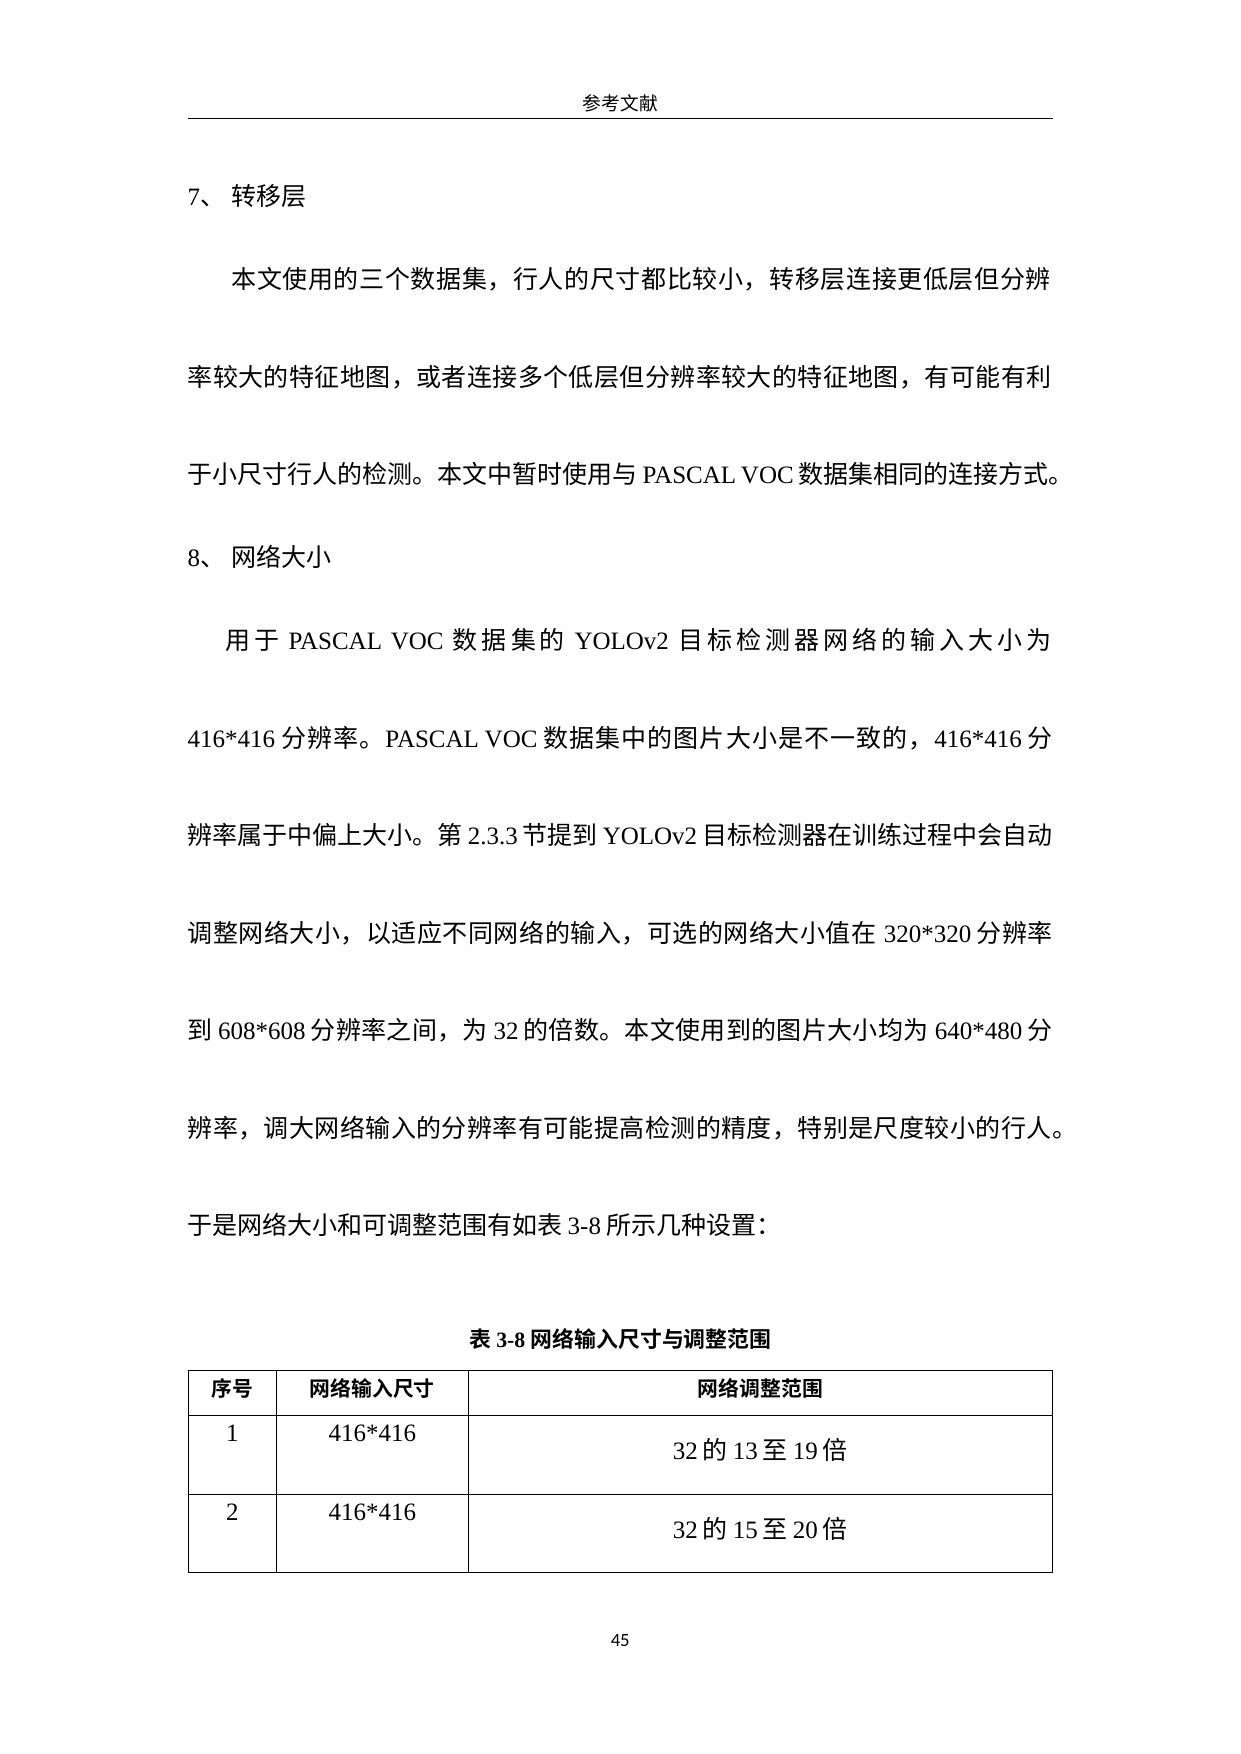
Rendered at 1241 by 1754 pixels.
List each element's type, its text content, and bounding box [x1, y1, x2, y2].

table_cell 2 [189, 1495, 276, 1572]
table_header 网络输入尺寸 [277, 1371, 468, 1415]
text 本文使用的三个数据集，行人的尺寸都比较小，转移层连接更低层但分辨率较大的特征地图，或者连接多个低层但分辨率较大的特征地图，有可能有利于小尺寸行人的检测。本文中暂时使用与PASCAL VOC数据集相同的连接方式。 [187, 245, 1053, 505]
table_cell 1 [189, 1416, 276, 1494]
table_cell 32的13至19倍 [469, 1416, 1052, 1494]
table_cell 32的15至20倍 [469, 1495, 1052, 1572]
table_cell 416*416 [277, 1495, 468, 1572]
text 表 3-8 网络输入尺寸与调整范围 [187, 1321, 1053, 1354]
table_header 网络调整范围 [469, 1371, 1052, 1415]
list 网络大小 [187, 523, 1053, 588]
text 用于PASCAL VOC数据集的YOLOv2目标检测器网络的输入大小为416*416分辨率。PASCAL VOC数据集中的图片大小是不一致的，416*416分辨率属于中偏上大小。第2.3.3节提到YOLOv2目标检测器在训练过程中会自动调整网络大小，以适应不同网络的输入，可选的网络大小值在320*320分辨率到608*608分辨率之间，为32的倍数。本文使用到的图片大小均为640*480分辨率，调大网络输入的分辨率有可能提高检测的精度，特别是尺度较小的行人。于是网络大小和可调整范围有如表3-8所示几种设置： [187, 606, 1053, 1256]
table_header 序号 [189, 1371, 276, 1415]
list 转移层 [187, 162, 1053, 227]
table_cell 416*416 [277, 1416, 468, 1494]
